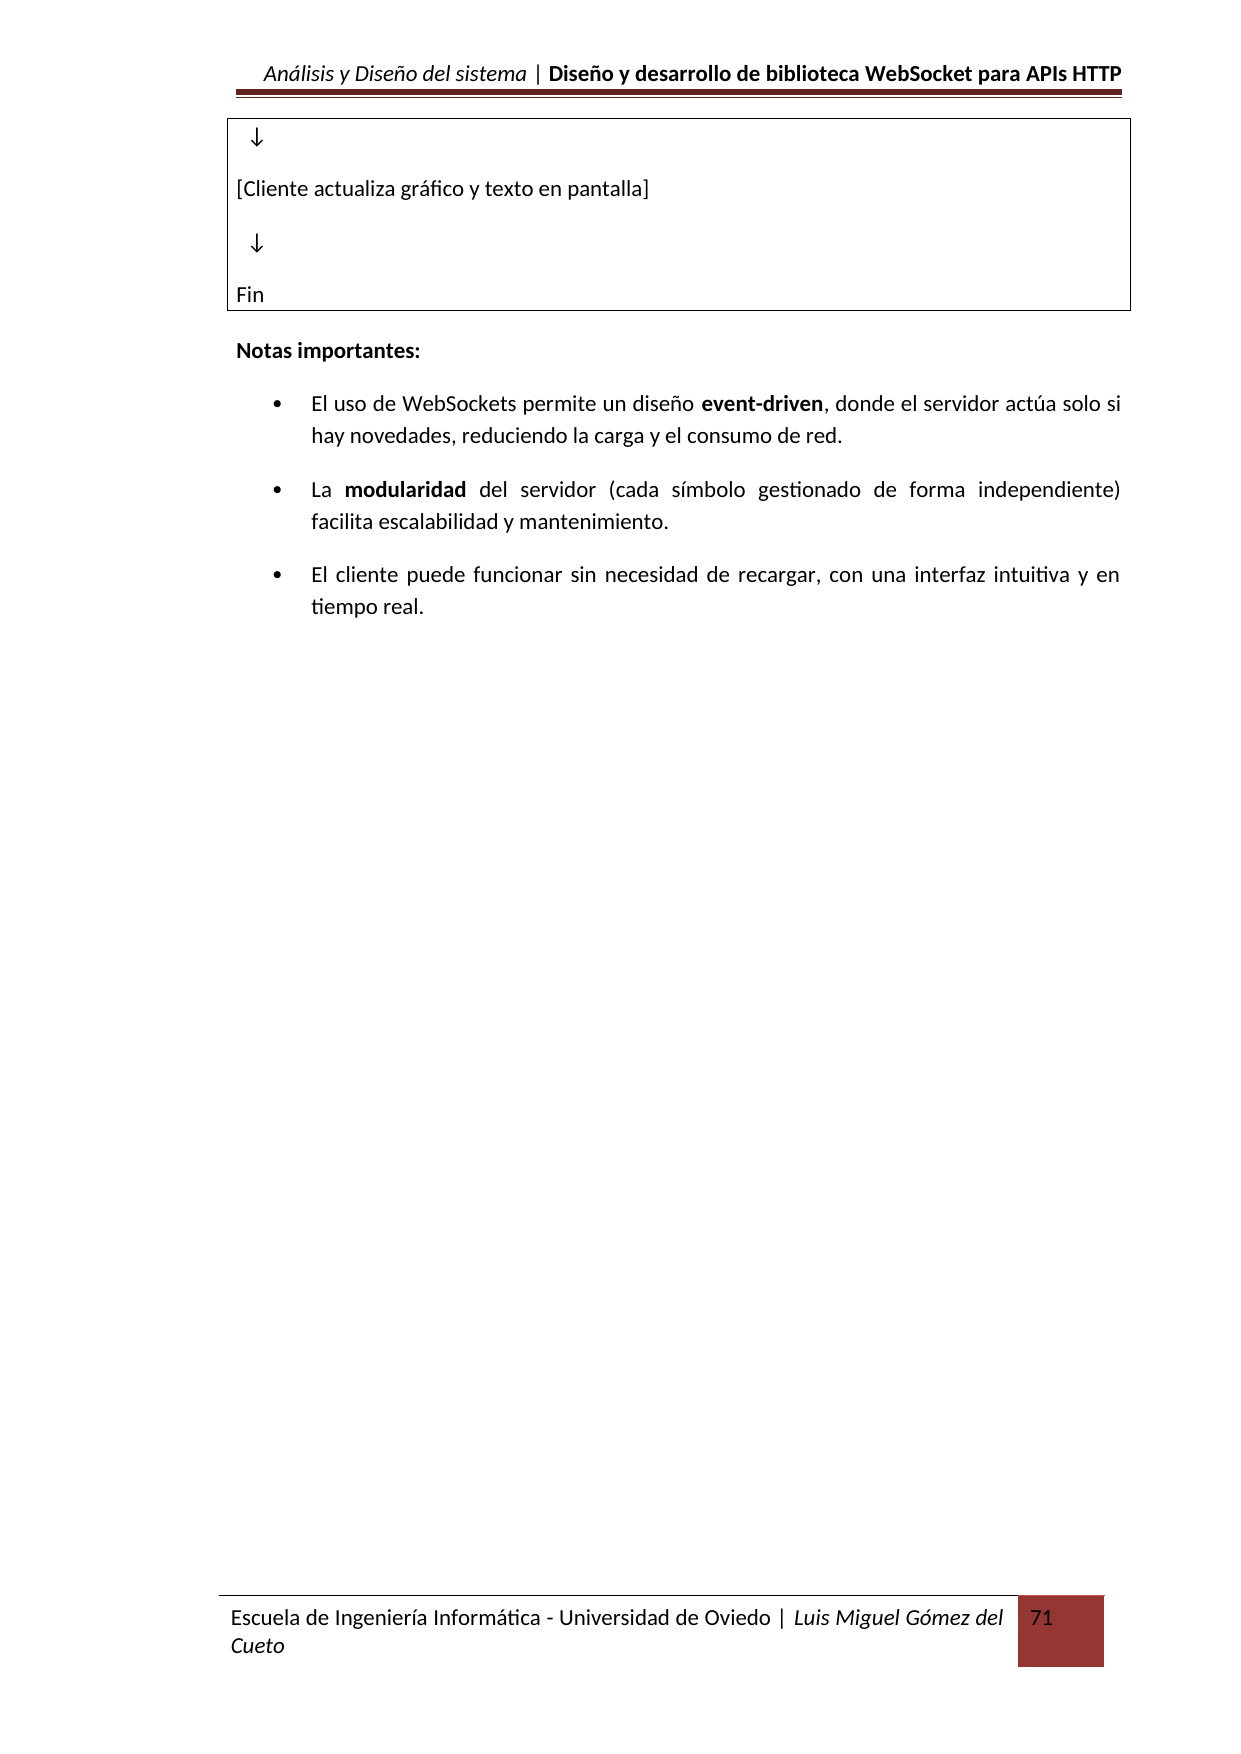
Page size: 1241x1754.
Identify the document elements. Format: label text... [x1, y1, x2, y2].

text ↓ [228, 224, 1130, 255]
text ↓ [228, 119, 1130, 149]
text Notas importantes: [236, 336, 1122, 364]
list El cliente puede funcionar sin necesidad de recargar, con una interfaz intuitiva y en tiempo real. [274, 560, 1122, 620]
text Fin [228, 277, 1130, 310]
list El uso de WebSockets permite un diseño event-driven, donde el servidor actúa solo si hay novedades, reduciendo la carga y el consumo de red. [274, 389, 1122, 450]
text [Cliente actualiza gráfico y texto en pantalla] [228, 171, 1130, 202]
list La modularidad del servidor (cada símbolo gestionado de forma independiente) facilita escalabilidad y mantenimiento. [274, 475, 1122, 535]
